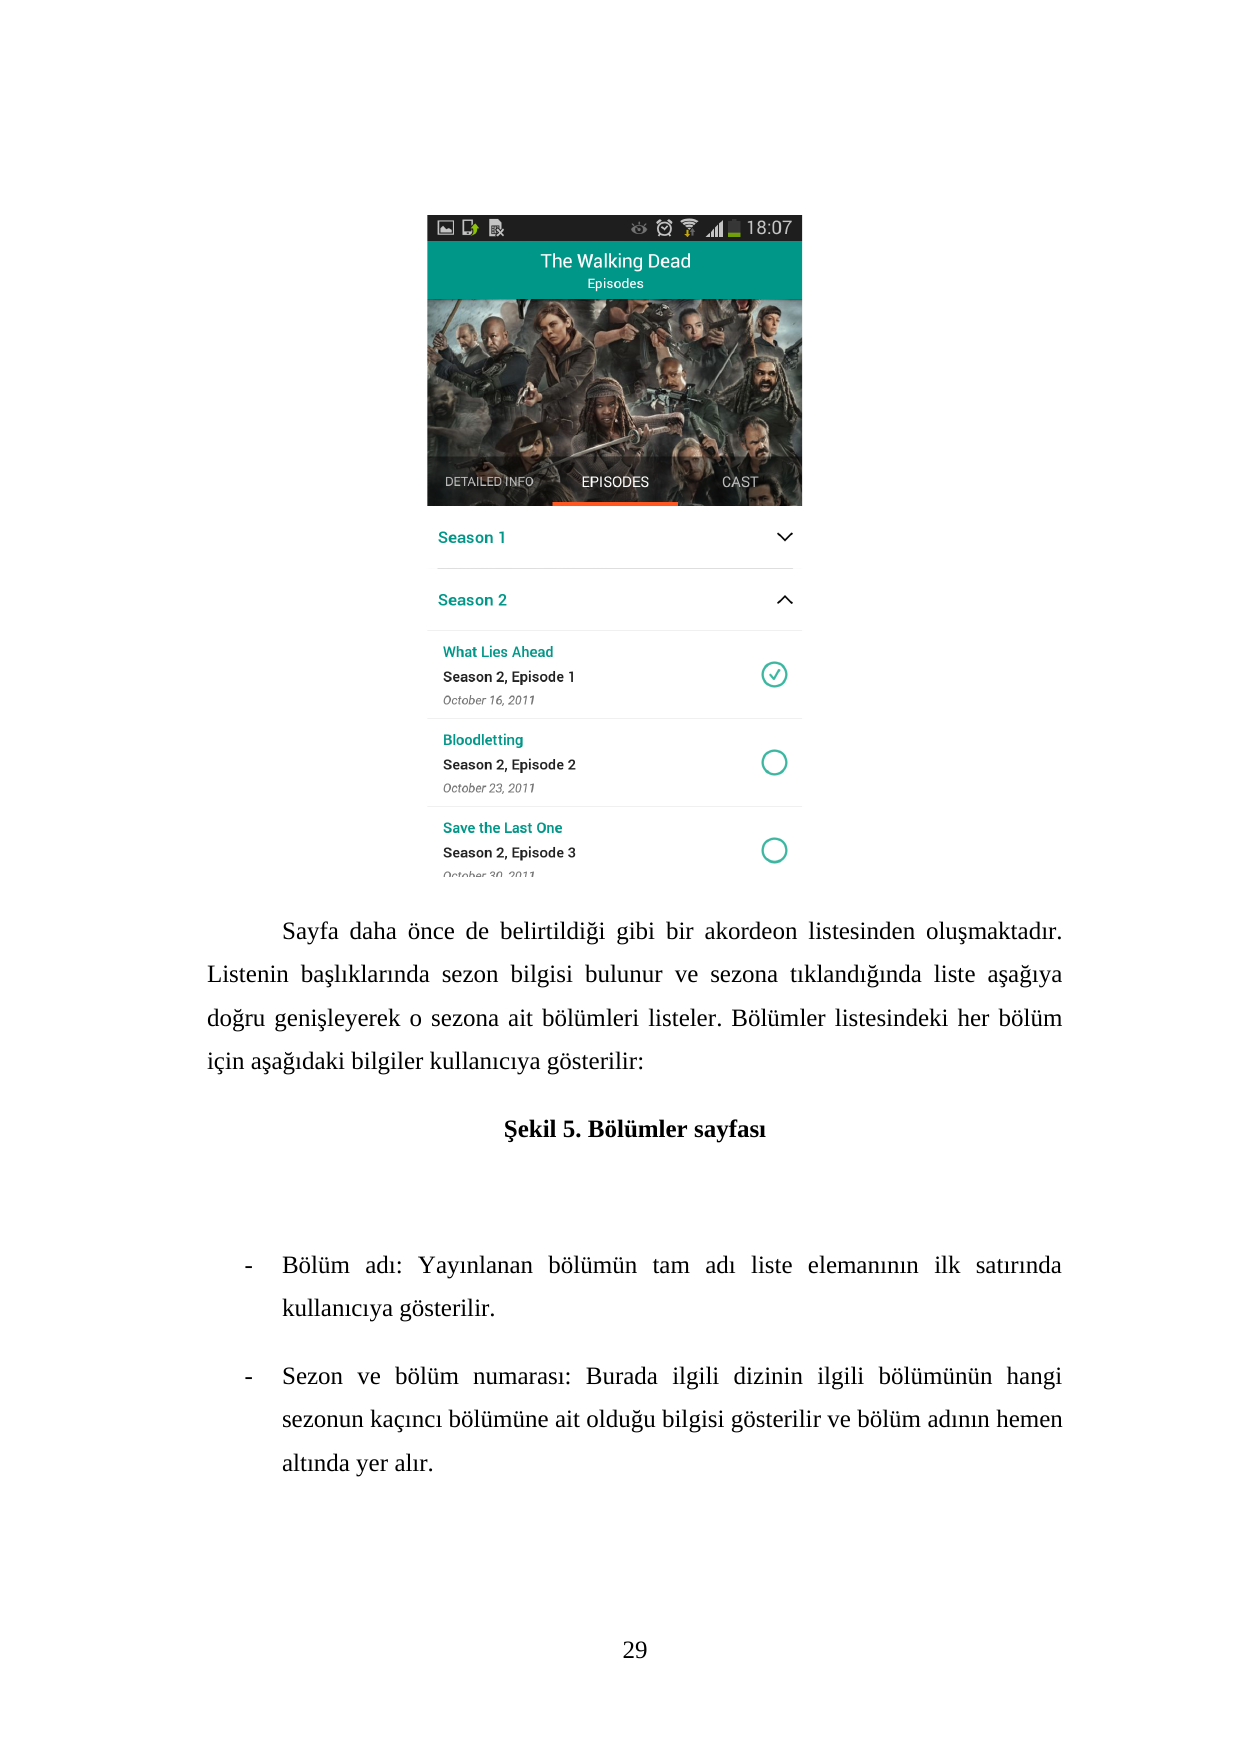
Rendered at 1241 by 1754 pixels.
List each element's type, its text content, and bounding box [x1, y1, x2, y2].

list Sezon ve bölüm numarası: Burada ilgili dizinin ilgili bölümünün hangi sezonun kaçıncı bölümüne ait olduğu bilgisi gösterilir ve bölüm adının hemen altında yer alır. [244, 1361, 1063, 1476]
picture [427, 215, 803, 877]
list Bölüm adı: Yayınlanan bölümün tam adı liste elemanının ilk satırında kullanıcıya gösterilir. [244, 1250, 1063, 1322]
text Şekil 5. Bölümler sayfası [207, 1114, 1063, 1143]
